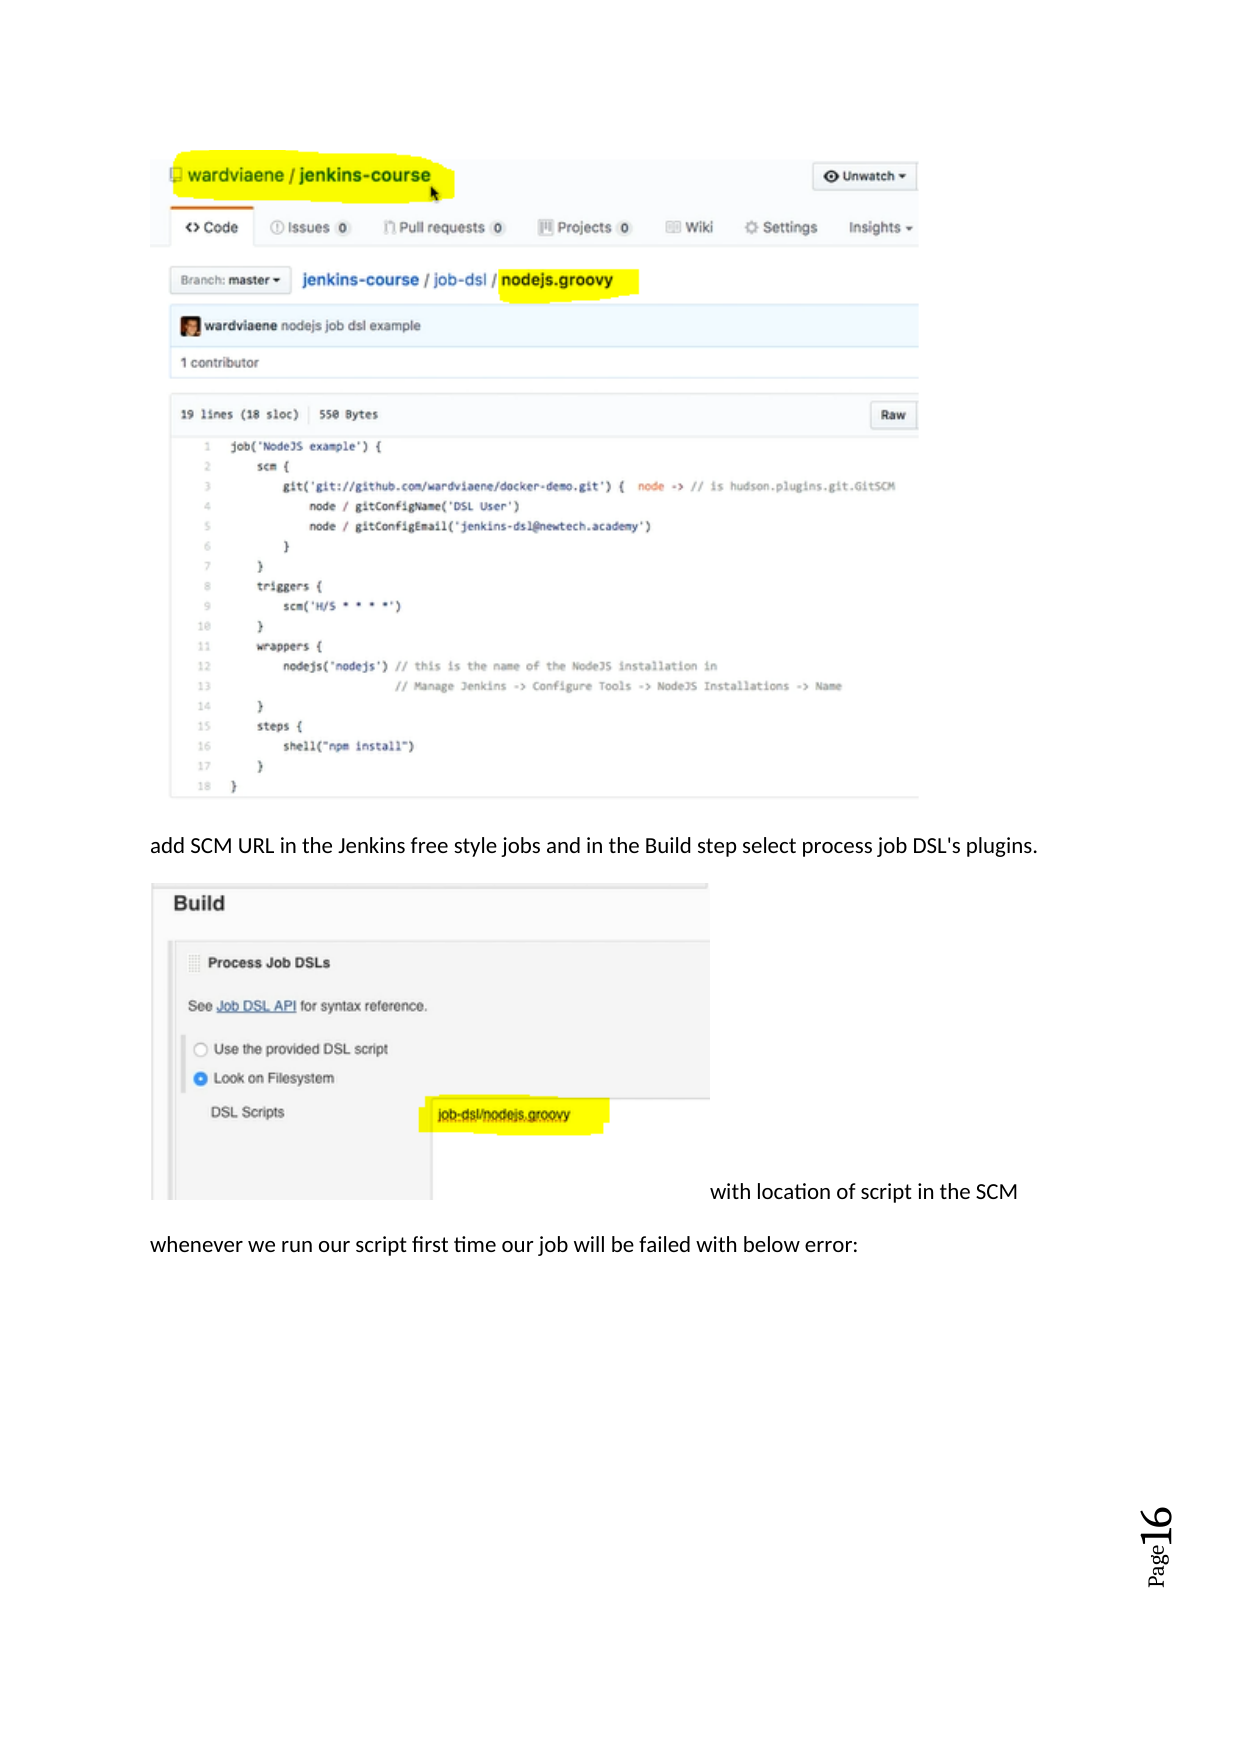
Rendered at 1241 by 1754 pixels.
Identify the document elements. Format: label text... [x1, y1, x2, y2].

picture [150, 883, 710, 1200]
picture [150, 150, 919, 806]
text whenever we run our script first time our job will be failed with below error: [150, 1230, 1090, 1258]
text add SCM URL in the Jenkins free style jobs and in the Build step select process job DSL's plugins. [150, 831, 1090, 859]
